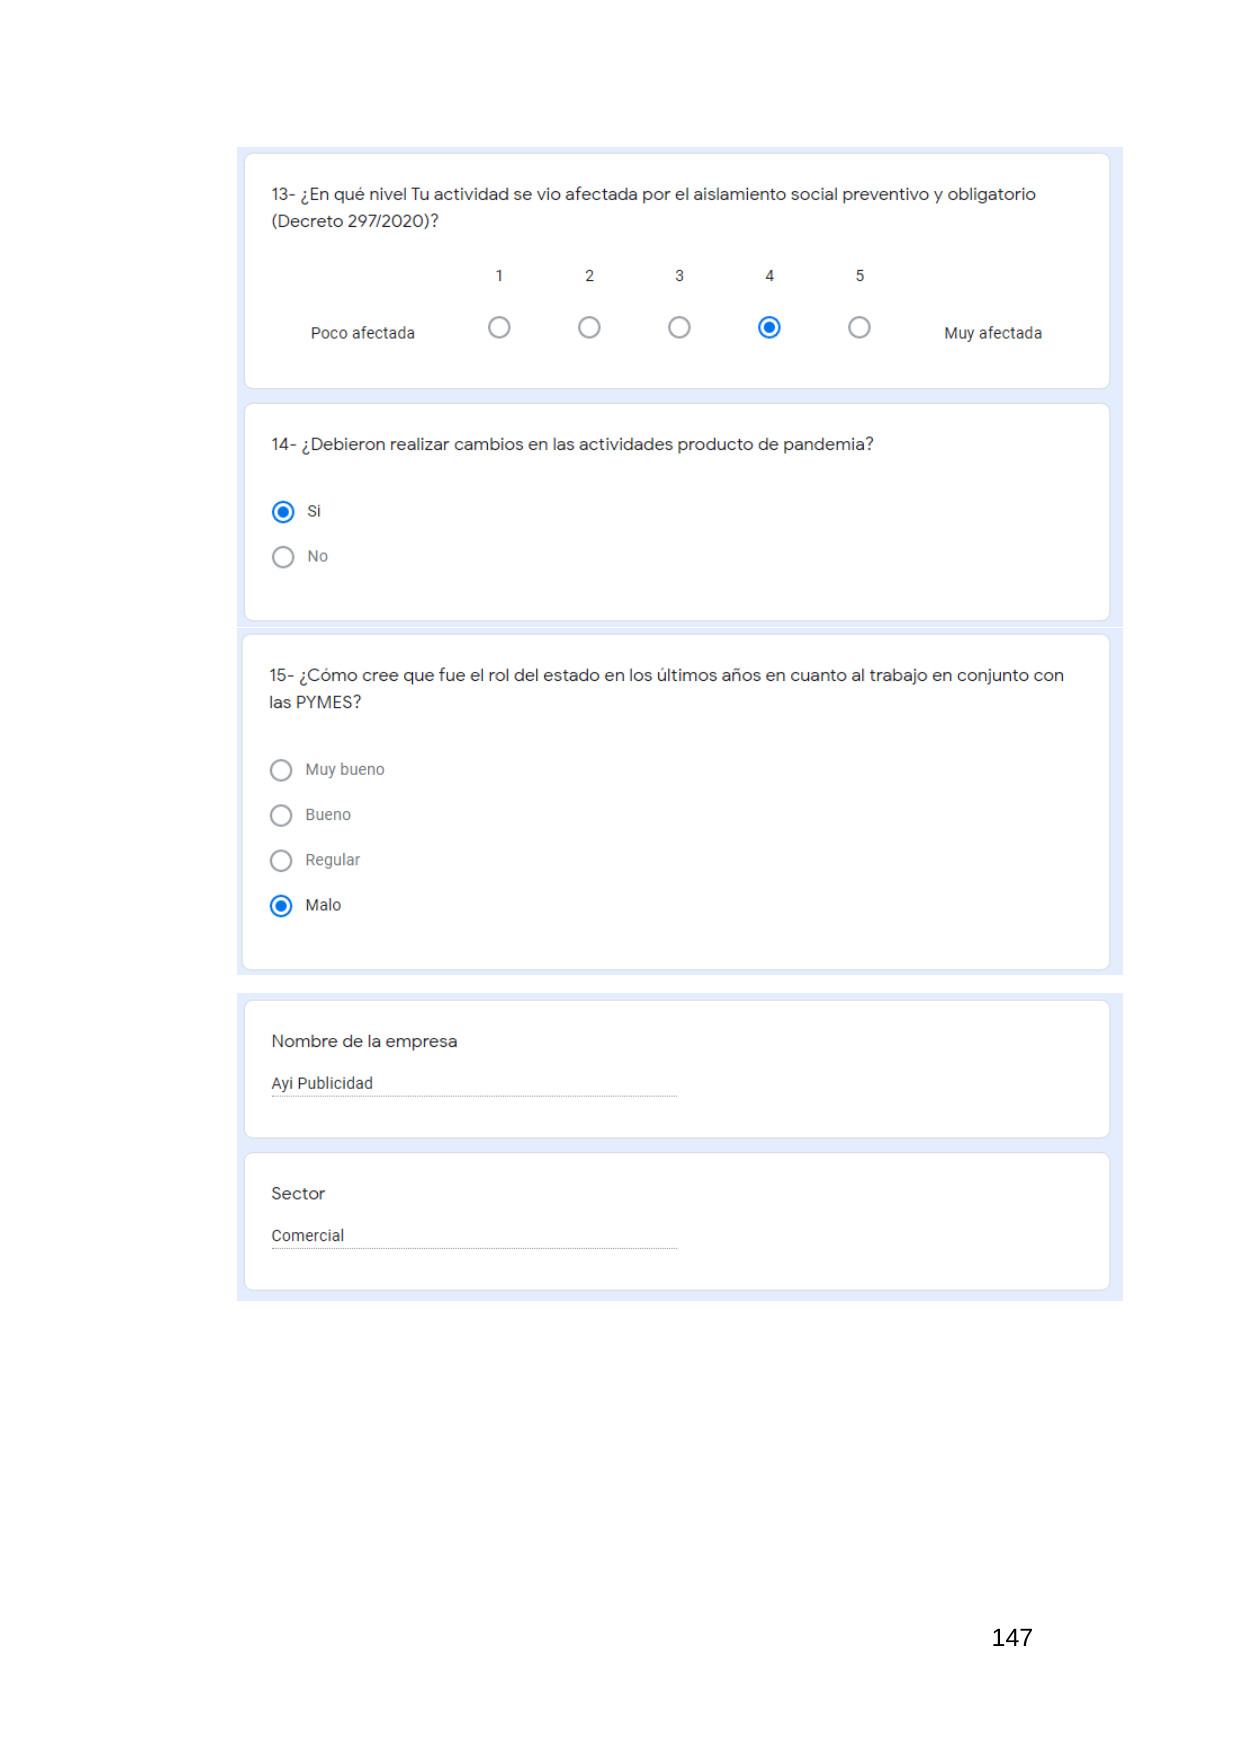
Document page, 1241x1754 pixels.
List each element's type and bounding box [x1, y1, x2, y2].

picture [237, 628, 1123, 975]
picture [237, 993, 1123, 1301]
picture [237, 147, 1123, 627]
